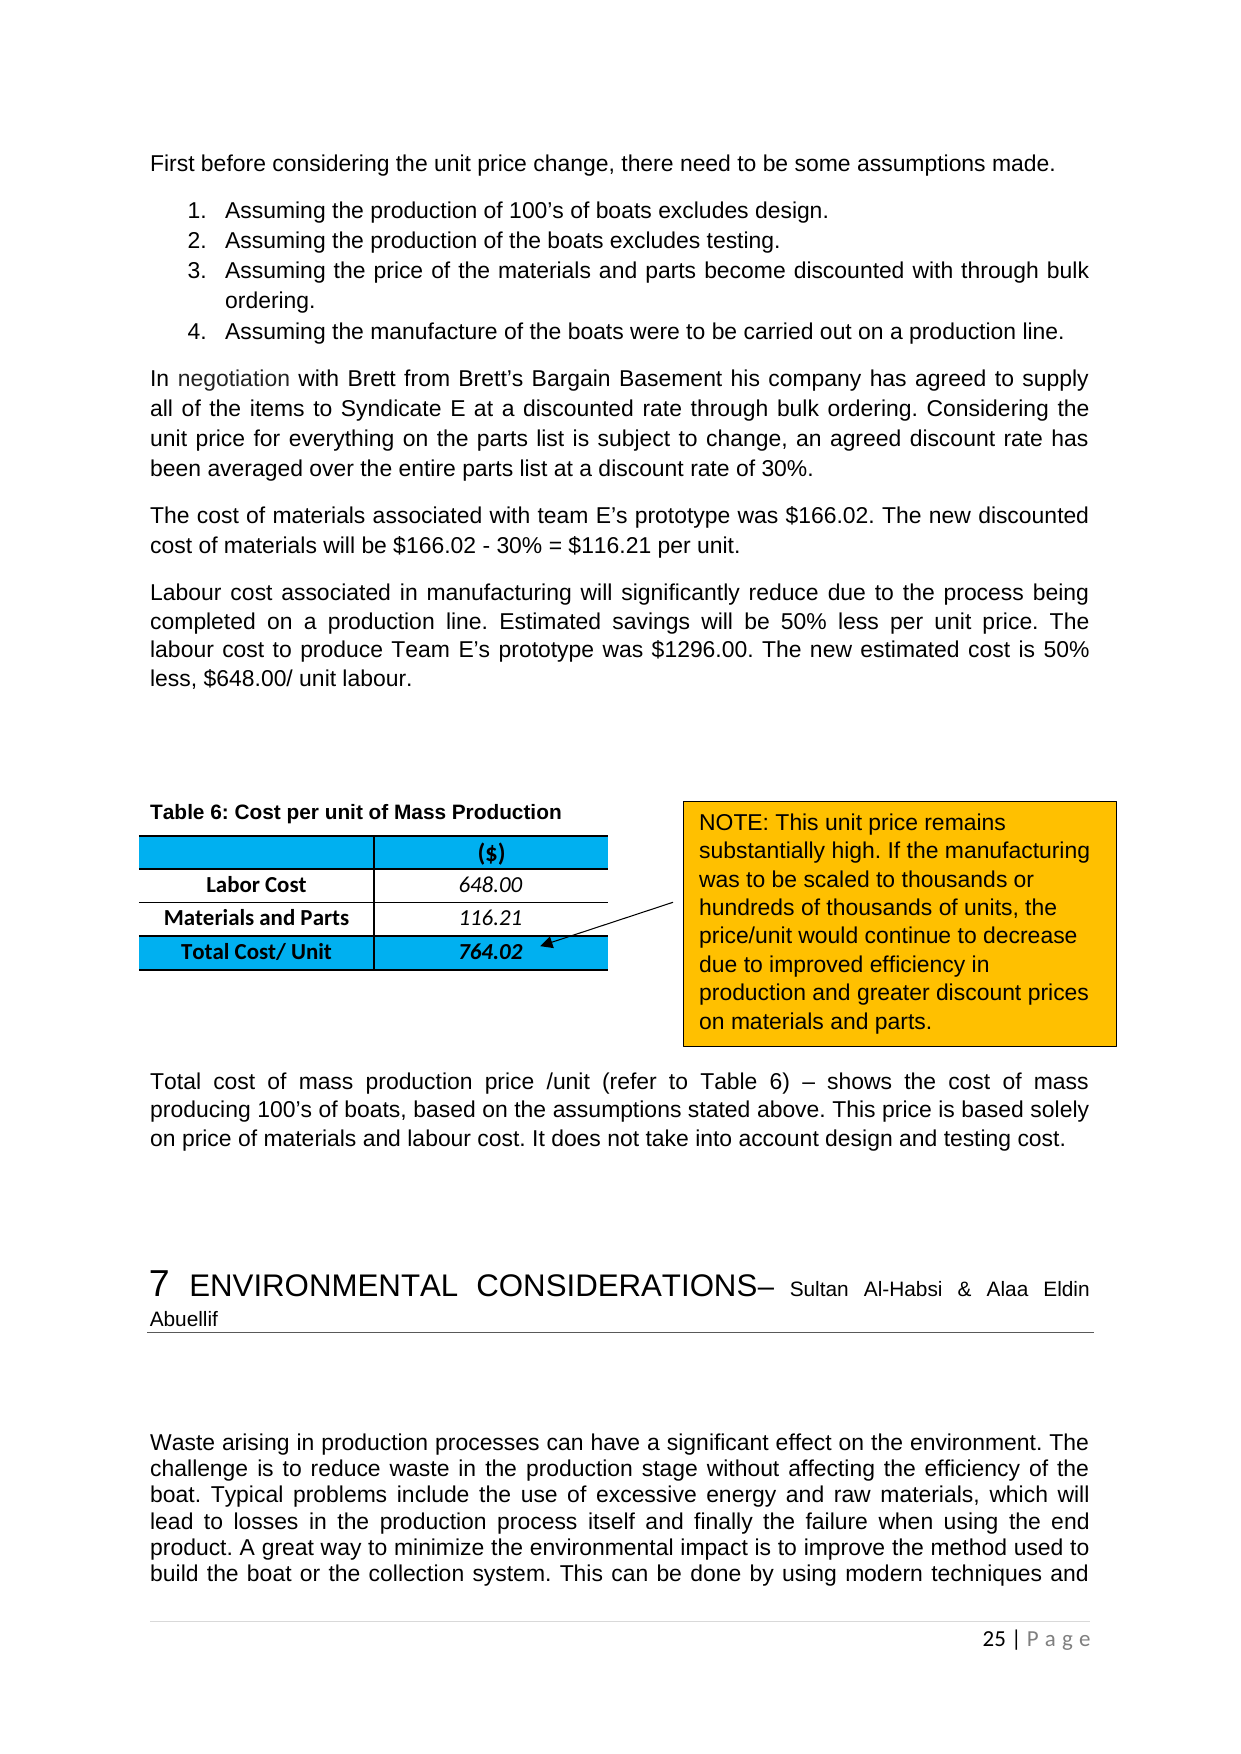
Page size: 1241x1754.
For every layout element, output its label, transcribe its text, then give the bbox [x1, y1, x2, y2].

text First before considering the unit price change, there need to be some assumptions made. [150, 150, 1090, 176]
table_cell 116.21 [375, 903, 608, 935]
text The cost of materials associated with team E’s prototype was $166.02. The new discounted cost of materials will be $166.02 - 30% = $116.21 per unit. [150, 502, 1090, 559]
table_cell 648.00 [375, 870, 608, 902]
table_header [139, 837, 373, 868]
text Table 6: Cost per unit of Mass Production [150, 800, 1090, 824]
table_header ($) [375, 837, 608, 868]
table_cell 764.02 [375, 937, 608, 969]
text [150, 1429, 1090, 1587]
list Assuming the price of the materials and parts become discounted with through bulk ordering. [187, 257, 1090, 314]
table_cell Labor Cost [139, 870, 373, 902]
text In negotiation with Brett from Brett’s Bargain Basement his company has agreed to supply all of the items to Syndicate E at a discounted rate through bulk ordering. Considering the unit price for everything on the parts list is subject to change, an agreed discount rate has been averaged over the entire parts list at a discount rate of 30%. [150, 364, 1090, 482]
list Assuming the production of 100’s of boats excludes design. [187, 197, 1090, 223]
text Total cost of mass production price /unit (refer to Table 6) – shows the cost of mass producing 100’s of boats, based on the assumptions stated above. This price is based solely on price of materials and labour cost. It does not take into account design and testing cost. [150, 1068, 1090, 1151]
table_cell Total Cost/ Unit [139, 937, 373, 969]
list Assuming the production of the boats excludes testing. [187, 227, 1090, 253]
list Assuming the manufacture of the boats were to be carried out on a production line. [187, 318, 1090, 344]
text Labour cost associated in manufacturing will significantly reduce due to the process being completed on a production line. Estimated savings will be 50% less per unit price. The labour cost to produce Team E’s prototype was $1296.00. The new estimated cost is 50% less, $648.00/ unit labour. [150, 579, 1090, 691]
subtitle 7 ENVIRONMENTAL CONSIDERATIONS– Sultan Al-Habsi & Alaa Eldin Abuellif [148, 1261, 1090, 1330]
table_cell Materials and Parts [139, 903, 373, 935]
